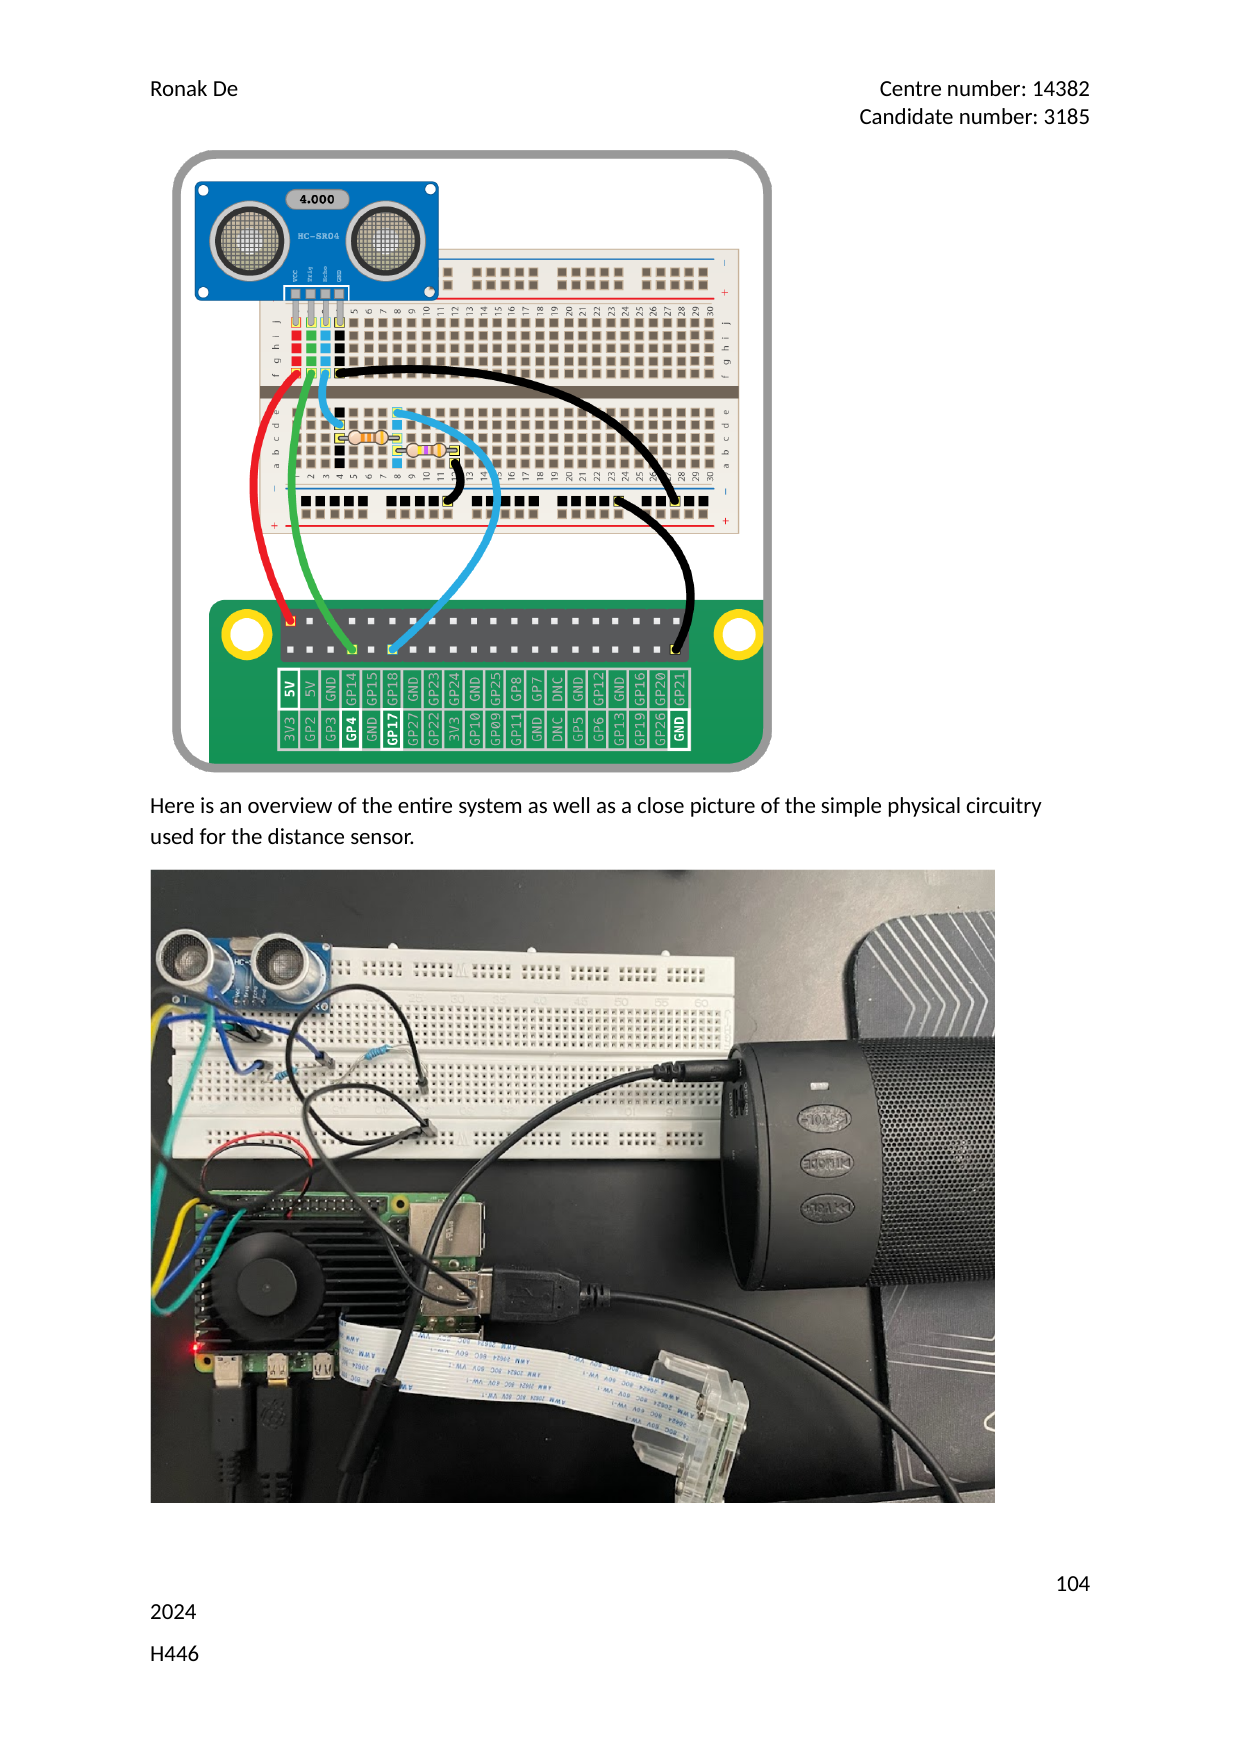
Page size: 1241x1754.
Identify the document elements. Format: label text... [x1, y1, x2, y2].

text Here is an overview of the entire system as well as a close picture of the simple physical circuitry used for the distance sensor. [150, 792, 1090, 850]
picture [150, 150, 790, 773]
picture [152, 870, 995, 1503]
